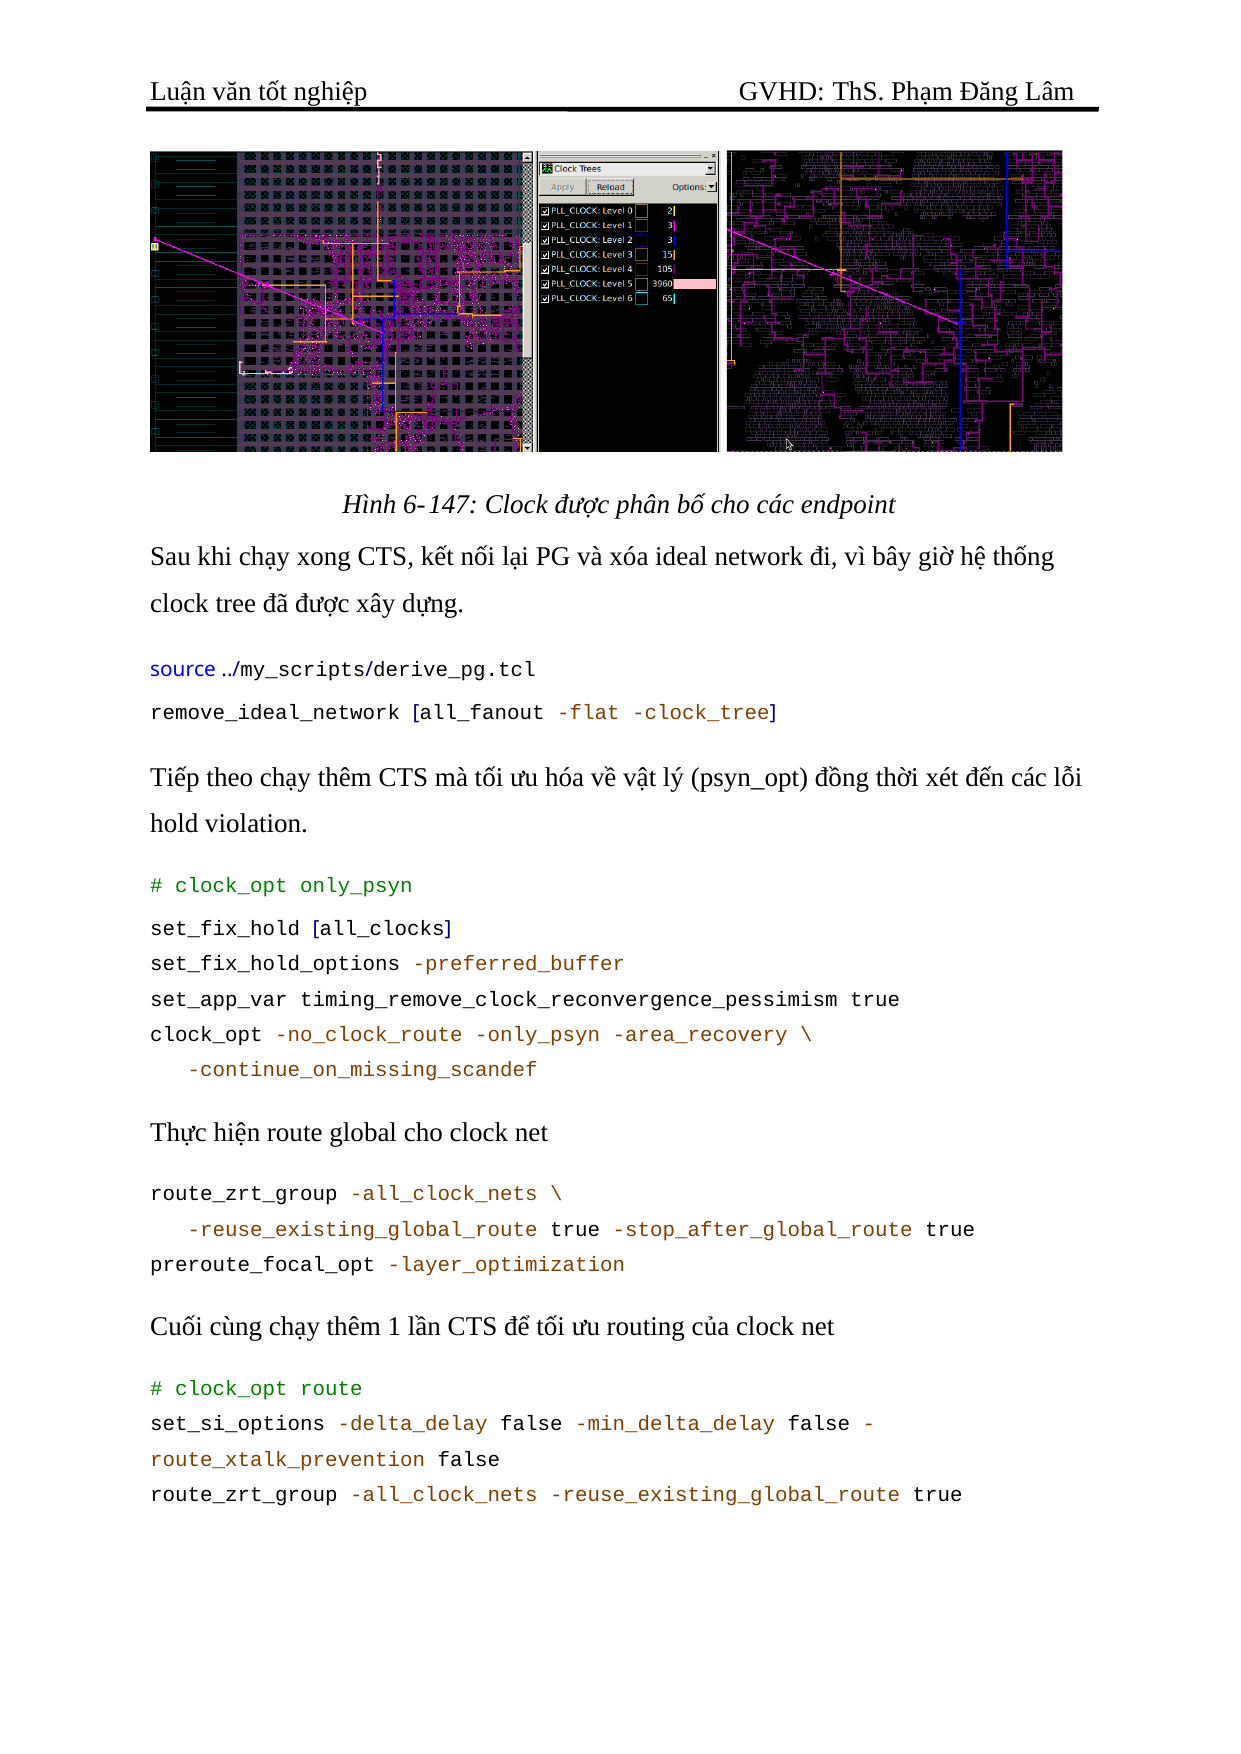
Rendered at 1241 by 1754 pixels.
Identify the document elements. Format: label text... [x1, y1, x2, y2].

text Tiếp theo chạy thêm CTS mà tối ưu hóa về vật lý (psyn_opt) đồng thời xét đến các lỗi hold violation. [150, 761, 1090, 839]
text Cuối cùng chạy thêm 1 lần CTS để tối ưu routing của clock net [150, 1310, 1090, 1341]
text source ../my_scripts/derive_pg.tcl remove_ideal_network [all_fanout -flat -clock_tree] [150, 654, 1090, 726]
picture [726, 150, 1063, 452]
text # clock_opt route set_si_options -delta_delay false -min_delta_delay false -route_xtalk_prevention false route_zrt_group -all_clock_nets -reuse_existing_global_route true [150, 1378, 1090, 1508]
text # clock_opt only_psyn set_fix_hold [all_clocks] set_fix_hold_options -preferred_buffer set_app_var timing_remove_clock_reconvergence_pessimism true clock_opt -no_clock_route -only_psyn -area_recovery \ -continue_on_missing_scandef [150, 875, 1090, 1083]
text Sau khi chạy xong CTS, kết nối lại PG và xóa ideal network đi, vì bây giờ hệ thống clock tree đã được xây dựng. [150, 540, 1090, 618]
picture [150, 151, 721, 452]
text route_zrt_group -all_clock_nets \ -reuse_existing_global_route true -stop_after_global_route true preroute_focal_opt -layer_optimization [150, 1183, 1090, 1278]
text Thực hiện route global cho clock net [150, 1116, 1090, 1147]
